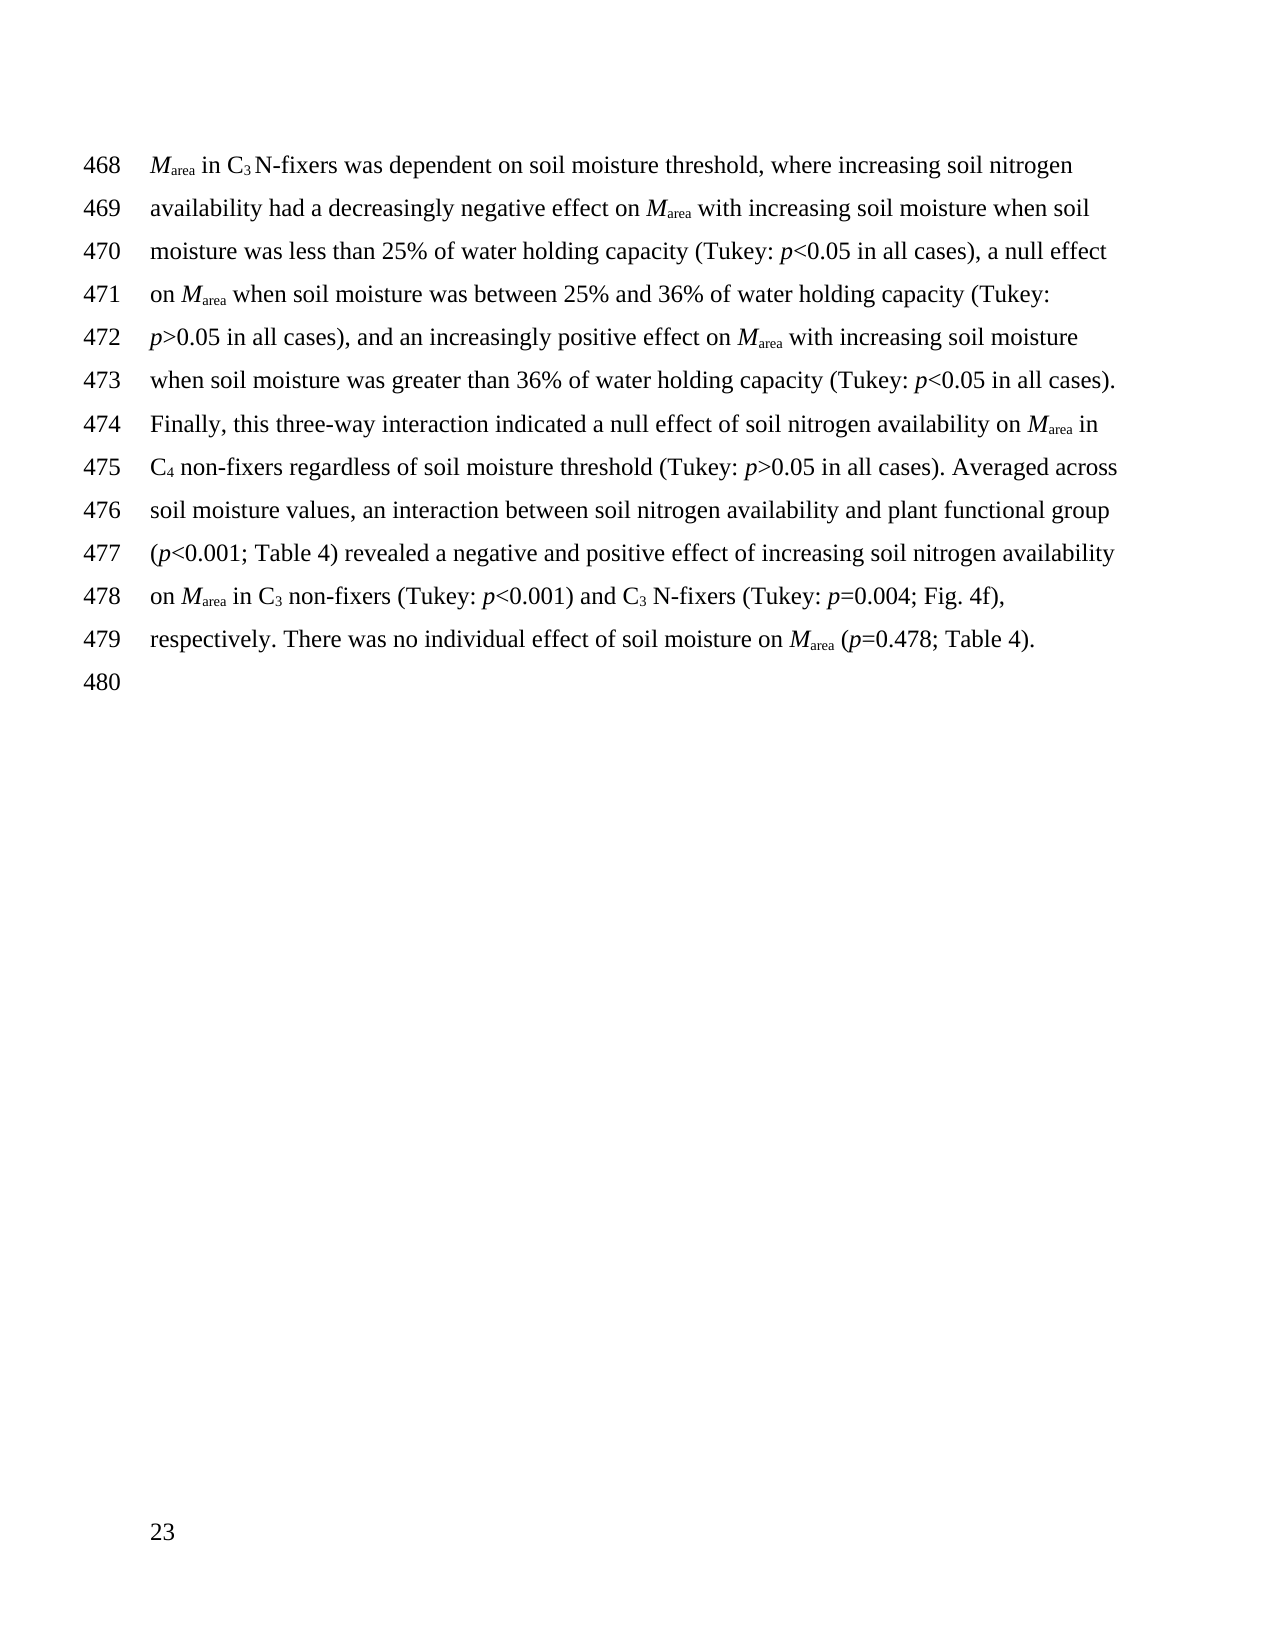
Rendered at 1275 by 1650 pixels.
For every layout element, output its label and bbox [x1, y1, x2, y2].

text [150, 150, 1125, 653]
